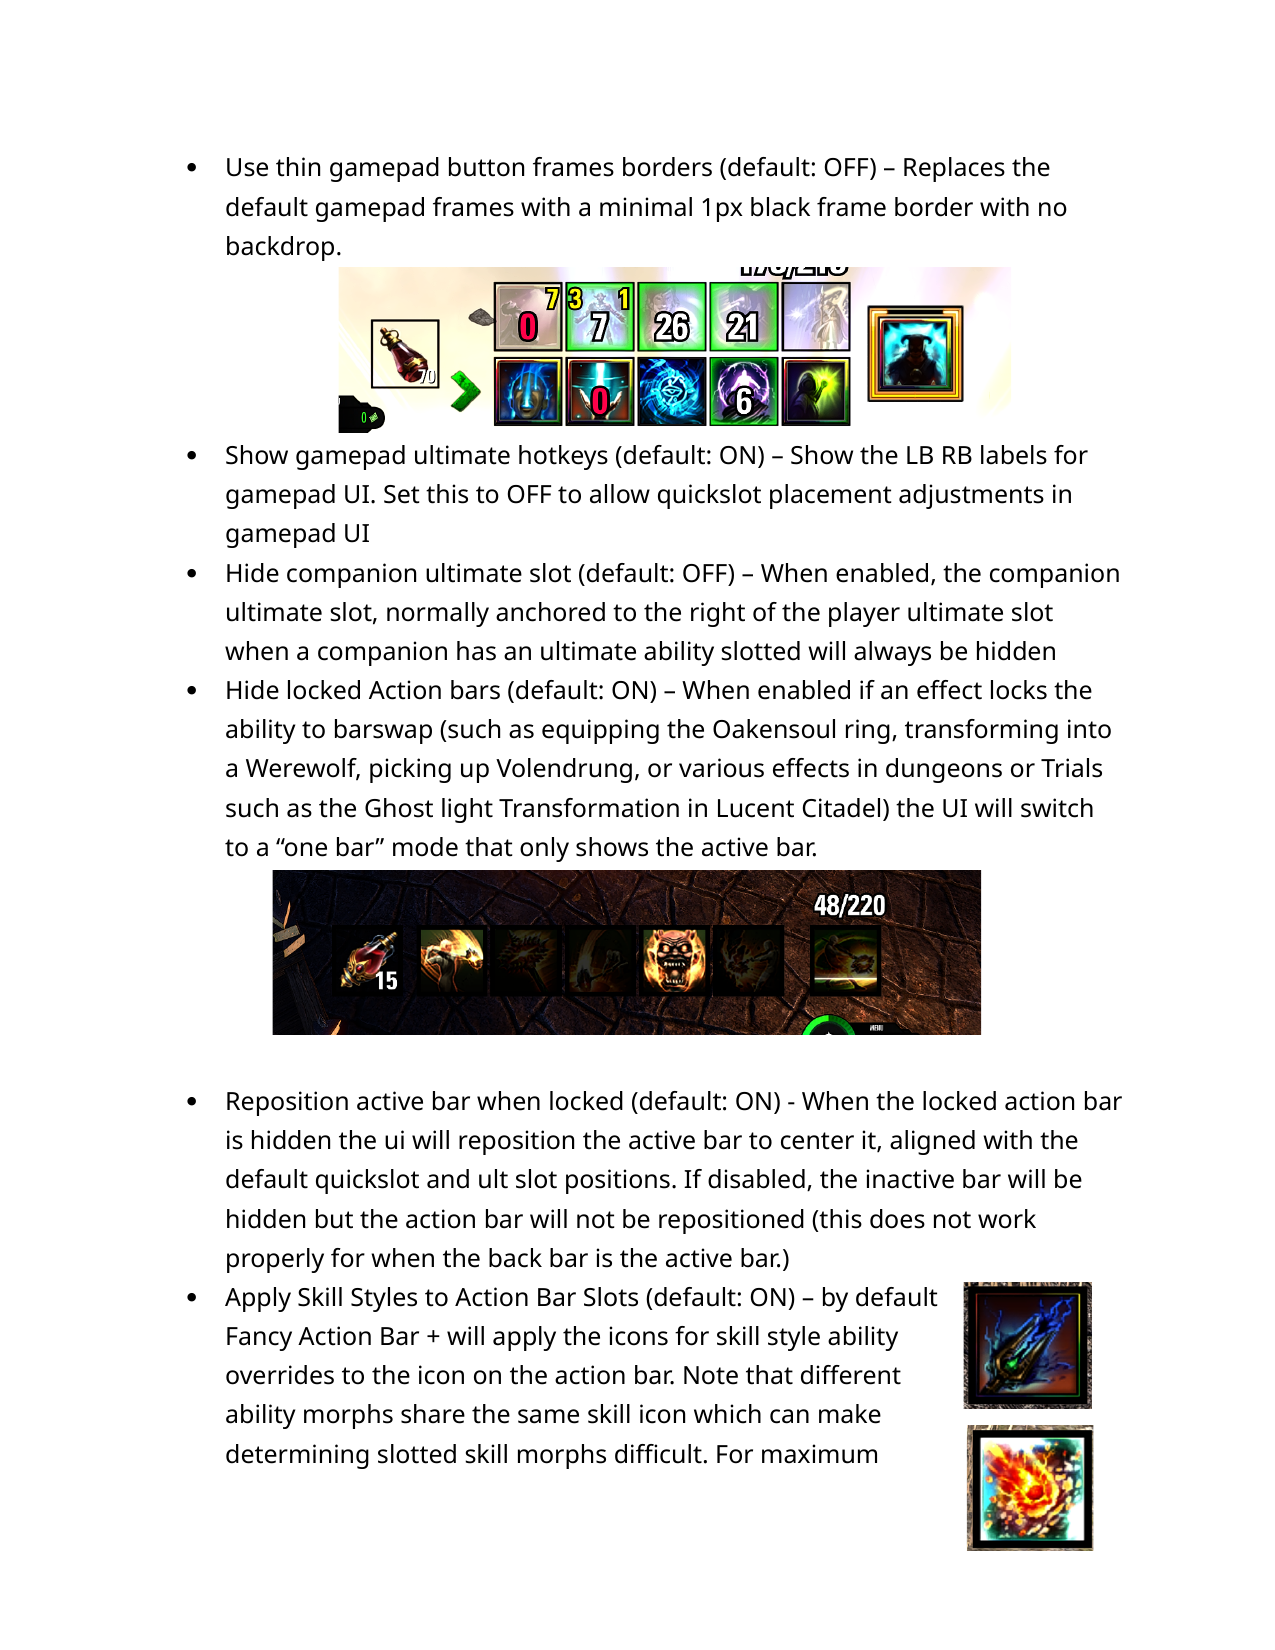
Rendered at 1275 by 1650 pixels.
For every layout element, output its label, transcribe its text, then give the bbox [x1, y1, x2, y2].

picture [966, 1425, 1094, 1551]
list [187, 1280, 1125, 1470]
list Hide locked Action bars (default: ON) – When enabled if an effect locks the ability to barswap (such as equipping the Oakensoul ring, transforming into a Werewolf, picking up Volendrung, or various effects in dungeons or Trials such as the Ghost light Transformation in Lucent Citadel) the UI will switch to a “one bar” mode that only shows the active bar. [187, 673, 1125, 863]
picture [338, 267, 1012, 433]
list Hide companion ultimate slot (default: OFF) – When enabled, the companion ultimate slot, normally anchored to the right of the player ultimate slot when a companion has an ultimate ability slotted will always be hidden [187, 555, 1125, 668]
list Use thin gamepad button frames borders (default: OFF) – Replaces the default gamepad frames with a minimal 1px black frame border with no backdrop. [187, 150, 1125, 262]
list Reposition active bar when locked (default: ON) - When the locked action bar is hidden the ui will reposition the active bar to center it, aligned with the default quickslot and ult slot positions. If disabled, the inactive bar will be hidden but the action bar will not be repositioned (this does not work properly for when the back bar is the active bar.) [187, 1084, 1125, 1274]
picture [963, 1282, 1092, 1409]
picture [272, 870, 982, 1035]
list Show gamepad ultimate hotkeys (default: ON) – Show the LB RB labels for gamepad UI. Set this to OFF to allow quickslot placement adjustments in gamepad UI [187, 438, 1125, 550]
